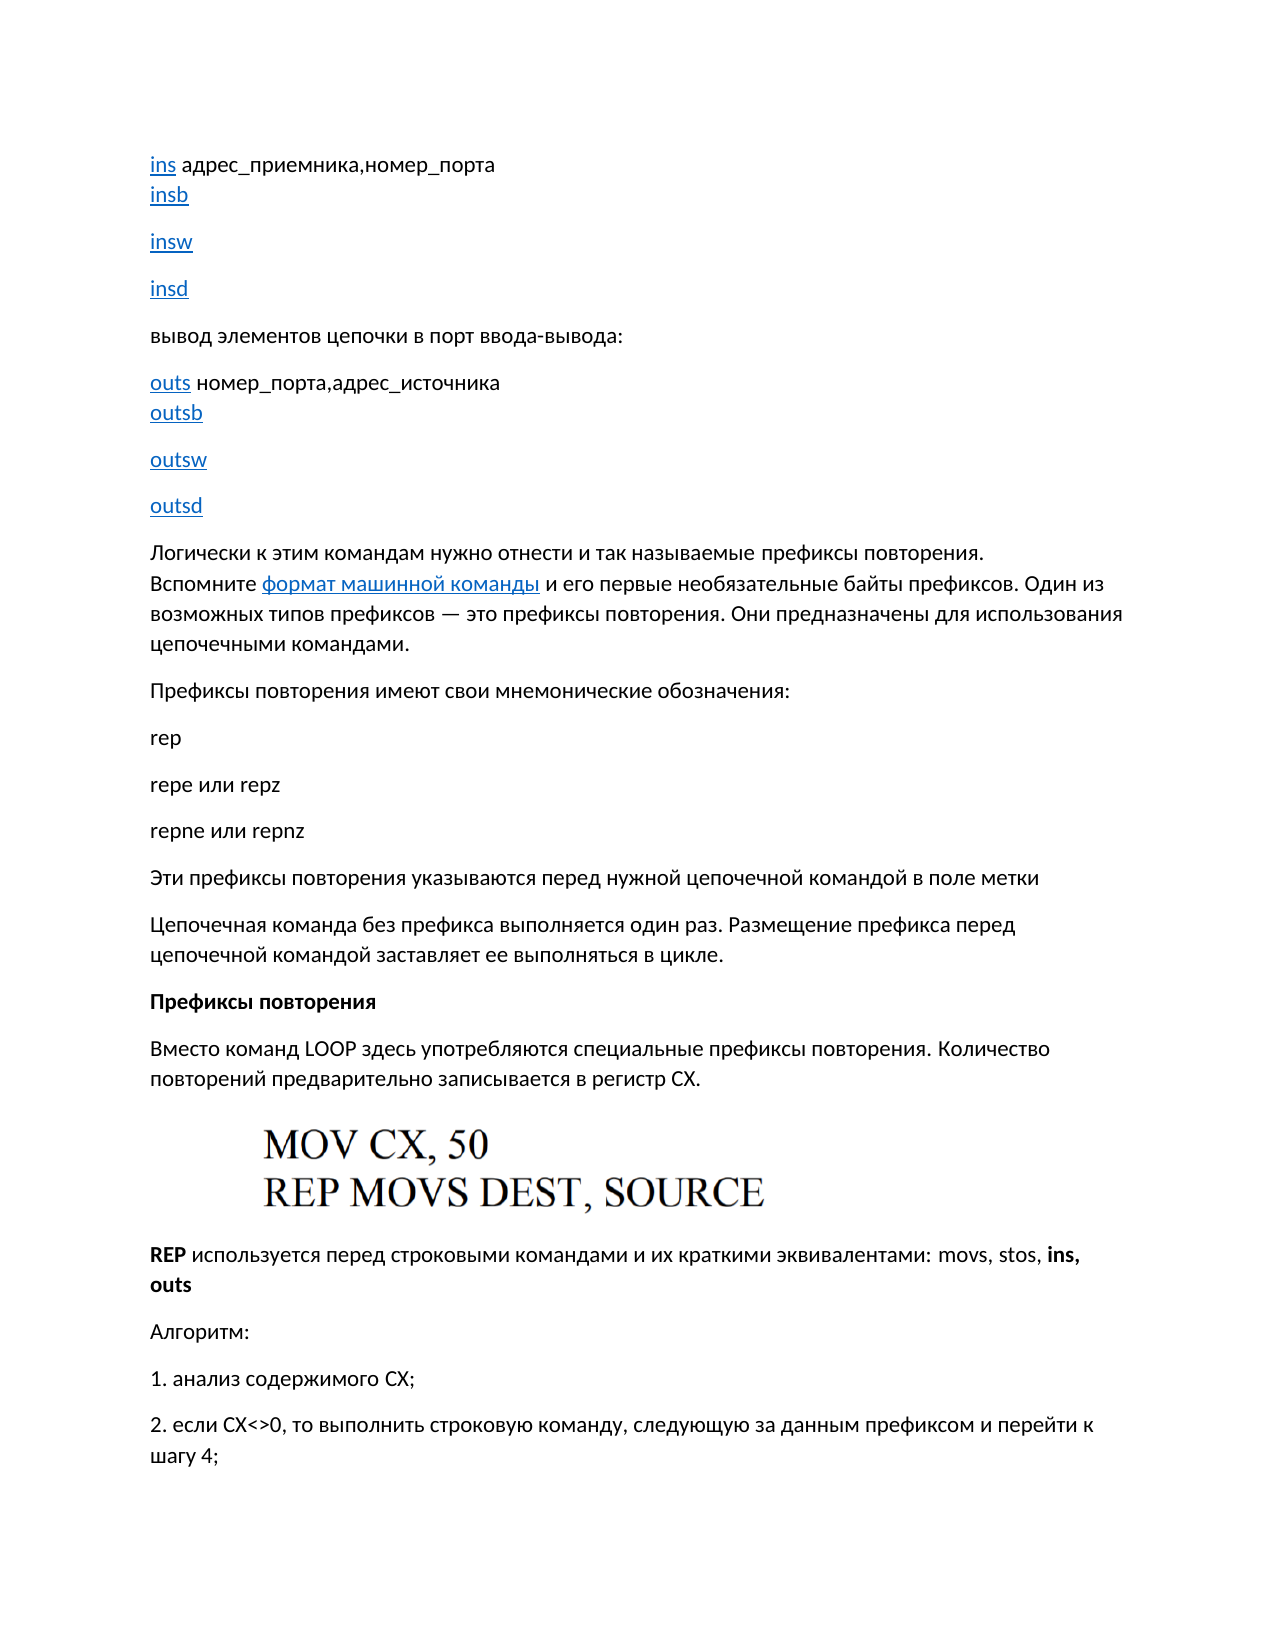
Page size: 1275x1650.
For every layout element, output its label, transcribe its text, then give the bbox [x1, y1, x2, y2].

text outsd [150, 492, 1125, 520]
text 1. анализ содержимого CX; [150, 1364, 1125, 1392]
text repne или repnz [150, 817, 1125, 845]
picture [150, 1111, 777, 1221]
text Вместо команд LOOP здесь употребляются специальные префиксы повторения. Количество повторений предварительно записывается в регистр CX. [150, 1034, 1125, 1093]
text Эти префиксы повторения указываются перед нужной цепочечной командой в поле метки [150, 863, 1125, 892]
text вывод элементов цепочки в порт ввода-вывода: [150, 321, 1125, 349]
text ins адрес_приемника,номер_порта insb [150, 150, 1125, 208]
text 2. если CX<>0, то выполнить строковую команду, следующую за данным префиксом и перейти к шагу 4; [150, 1411, 1125, 1469]
text outs номер_порта,адрес_источника outsb [150, 368, 1125, 426]
text REP используется перед строковыми командами и их краткими эквивалентами: movs, stos, ins, outs [150, 1240, 1125, 1298]
text Алгоритм: [150, 1317, 1125, 1345]
text Логически к этим командам нужно отнести и так называемые префиксы повторения. Вспомните формат машинной команды и его первые необязательные байты префиксов. Один из возможных типов префиксов — это префиксы повторения. Они предназначены для использования цепочечными командами. [150, 538, 1125, 657]
text Префиксы повторения [150, 987, 1125, 1016]
text rep [150, 723, 1125, 751]
text repe или repz [150, 770, 1125, 798]
text insw [150, 227, 1125, 255]
text Цепочечная команда без префикса выполняется один раз. Размещение префикса перед цепочечной командой заставляет ее выполняться в цикле. [150, 910, 1125, 969]
text outsw [150, 445, 1125, 473]
text insd [150, 274, 1125, 302]
text Префиксы повторения имеют свои мнемонические обозначения: [150, 676, 1125, 704]
